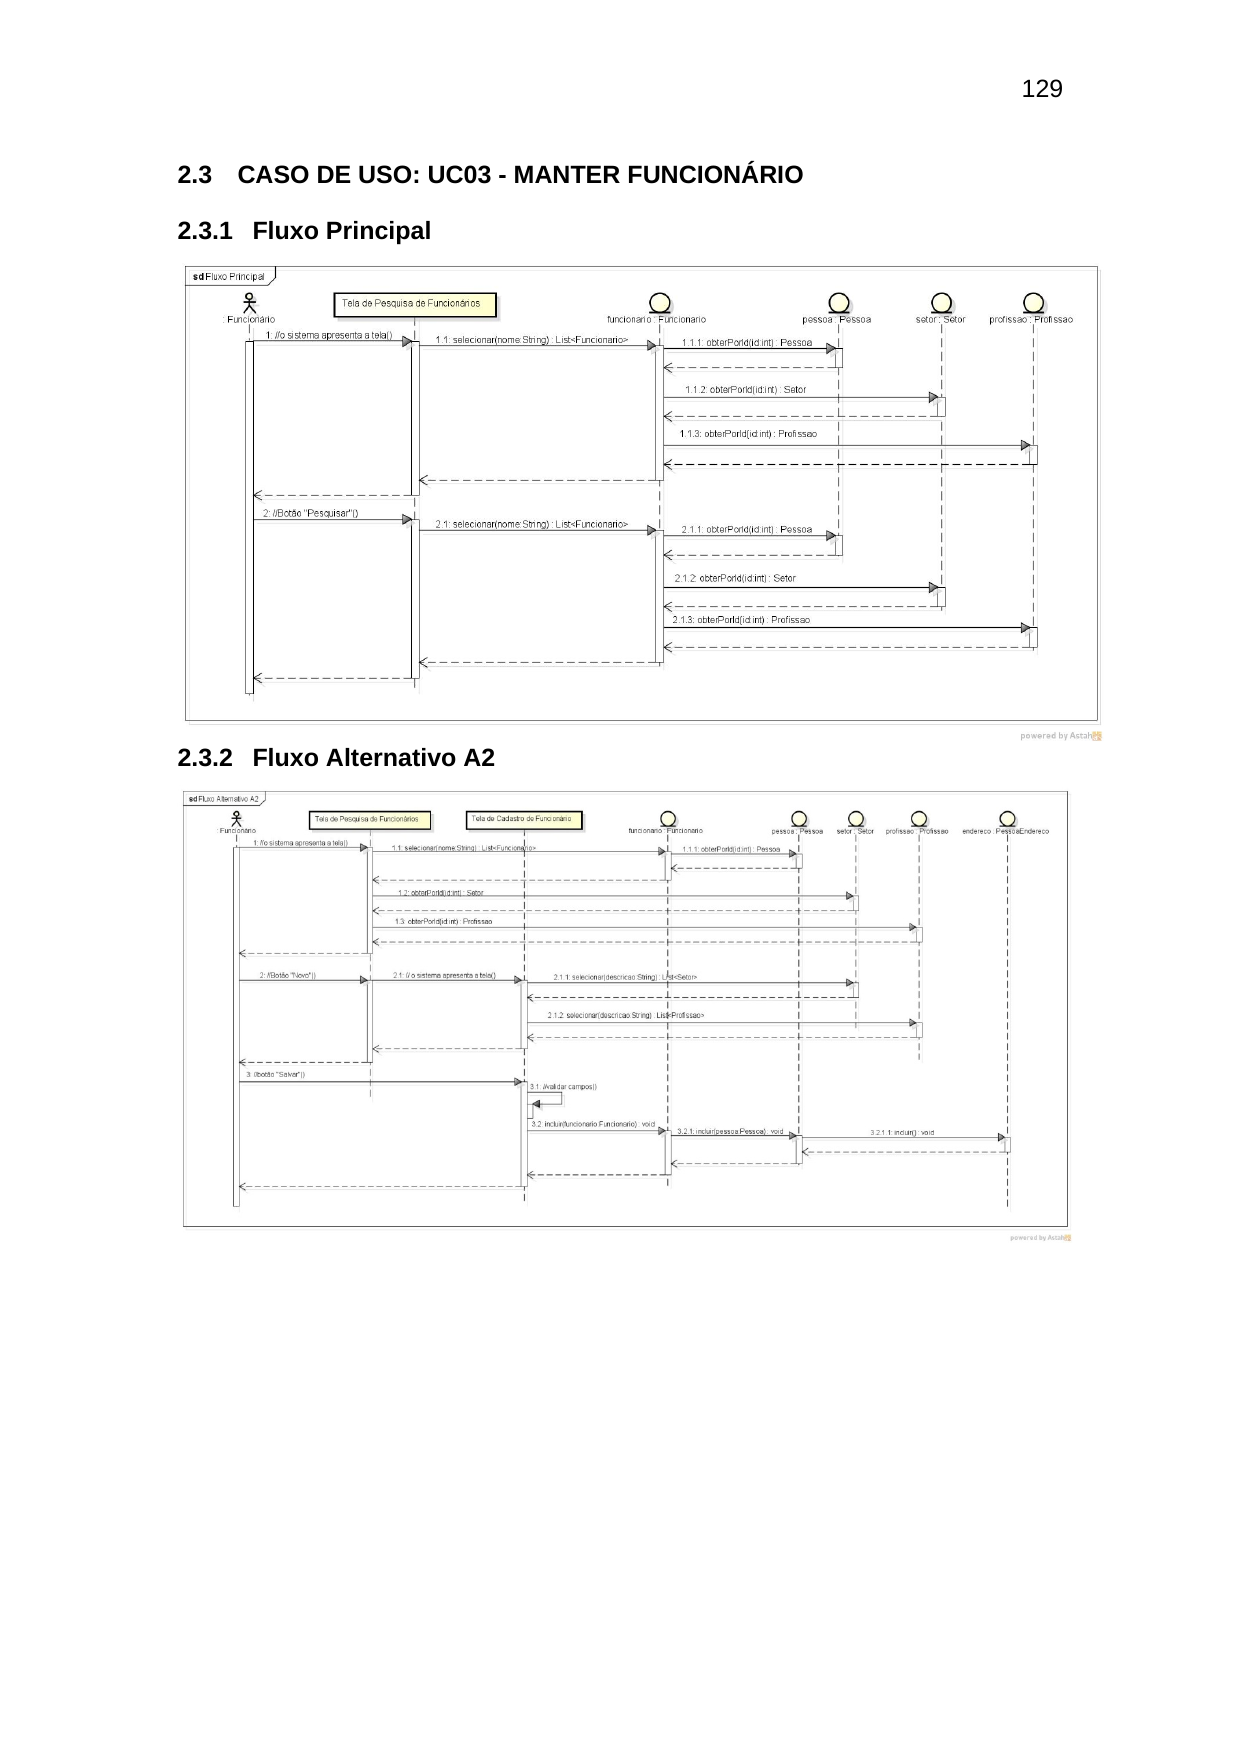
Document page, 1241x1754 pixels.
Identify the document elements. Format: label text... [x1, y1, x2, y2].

text Caso de Uso: UC03 - Manter Funcionário [177, 160, 1063, 189]
picture [177, 258, 1104, 743]
picture [177, 785, 1073, 1243]
text Fluxo Alternativo A2 [177, 743, 1063, 771]
text Fluxo Principal [177, 216, 1063, 244]
